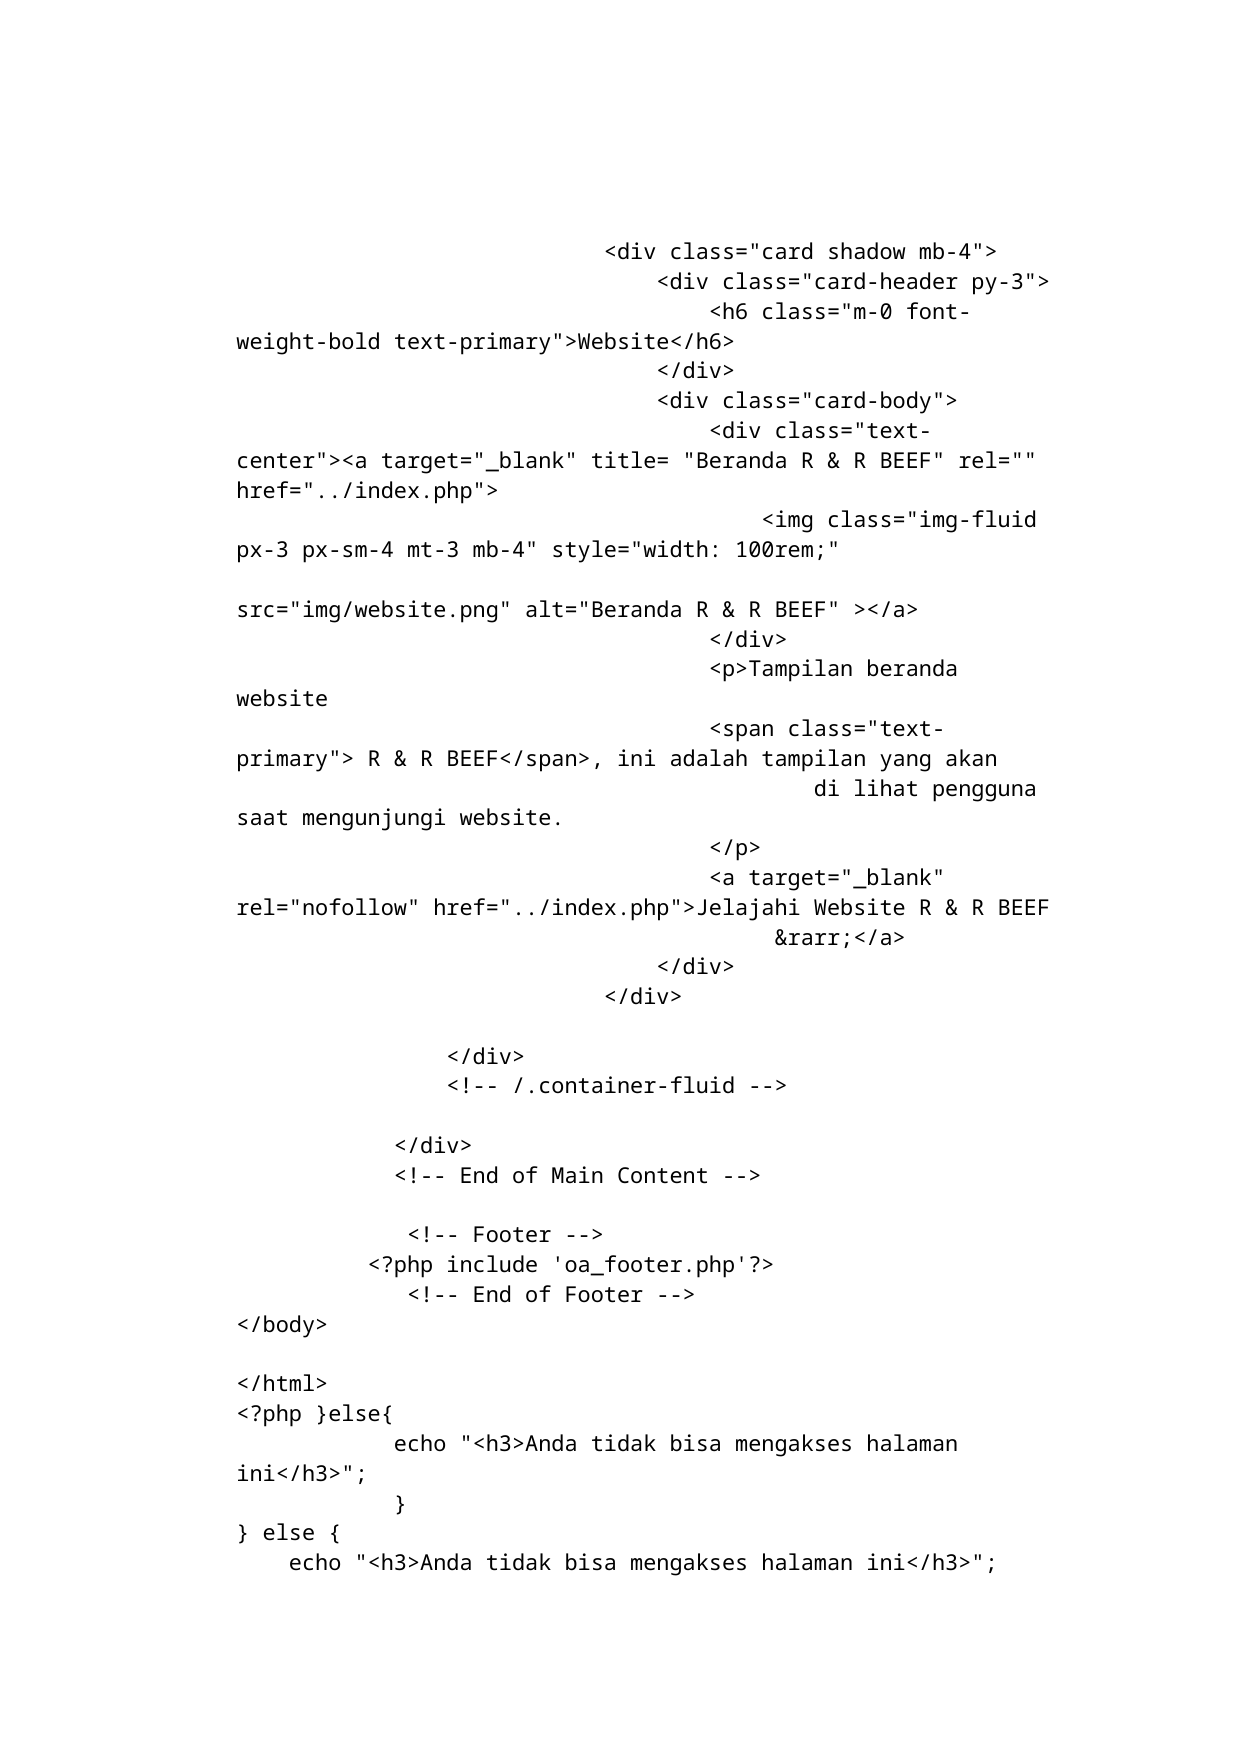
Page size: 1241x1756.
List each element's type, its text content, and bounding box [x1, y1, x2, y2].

text <!-- End of Footer --> [236, 1279, 1063, 1309]
text } else { [236, 1517, 1063, 1547]
text di lihat pengguna saat mengunjungi website. [236, 772, 1063, 832]
text </div> [236, 623, 1063, 653]
text <div class="card-header py-3"> [236, 266, 1063, 296]
text <img class="img-fluid px-3 px-sm-4 mt-3 mb-4" style="width: 100rem;" [236, 504, 1063, 564]
text </html> [236, 1368, 1063, 1398]
text src="img/website.png" alt="Beranda R & R BEEF" ></a> [236, 564, 1063, 623]
text </div> [236, 1041, 1063, 1070]
text <!-- Footer --> [236, 1219, 1063, 1249]
text </body> [236, 1309, 1063, 1338]
text </div> [236, 951, 1063, 981]
text <?php }else{ [236, 1398, 1063, 1428]
text </div> [236, 981, 1063, 1011]
text <div class="text-center"><a target="_blank" title= "Beranda R & R BEEF" rel="" href="../index.php"> [236, 415, 1063, 504]
text &rarr;</a> [236, 921, 1063, 951]
text <!-- /.container-fluid --> [236, 1070, 1063, 1100]
text </p> [236, 832, 1063, 862]
text <h6 class="m-0 font-weight-bold text-primary">Website</h6> [236, 296, 1063, 355]
text <span class="text-primary"> R & R BEEF</span>, ini adalah tampilan yang akan [236, 713, 1063, 772]
text </div> [236, 1130, 1063, 1160]
text <?php include 'oa_footer.php'?> [236, 1249, 1063, 1279]
text <!-- End of Main Content --> [236, 1160, 1063, 1189]
text </div> [236, 355, 1063, 385]
text echo "<h3>Anda tidak bisa mengakses halaman ini</h3>"; [236, 1428, 1063, 1487]
text <a target="_blank" rel="nofollow" href="../index.php">Jelajahi Website R & R BEEF [236, 862, 1063, 921]
text echo "<h3>Anda tidak bisa mengakses halaman ini</h3>"; [236, 1547, 1063, 1577]
text <div class="card-body"> [236, 385, 1063, 415]
text } [236, 1487, 1063, 1517]
text <div class="card shadow mb-4"> [236, 236, 1063, 266]
text <p>Tampilan beranda website [236, 653, 1063, 713]
